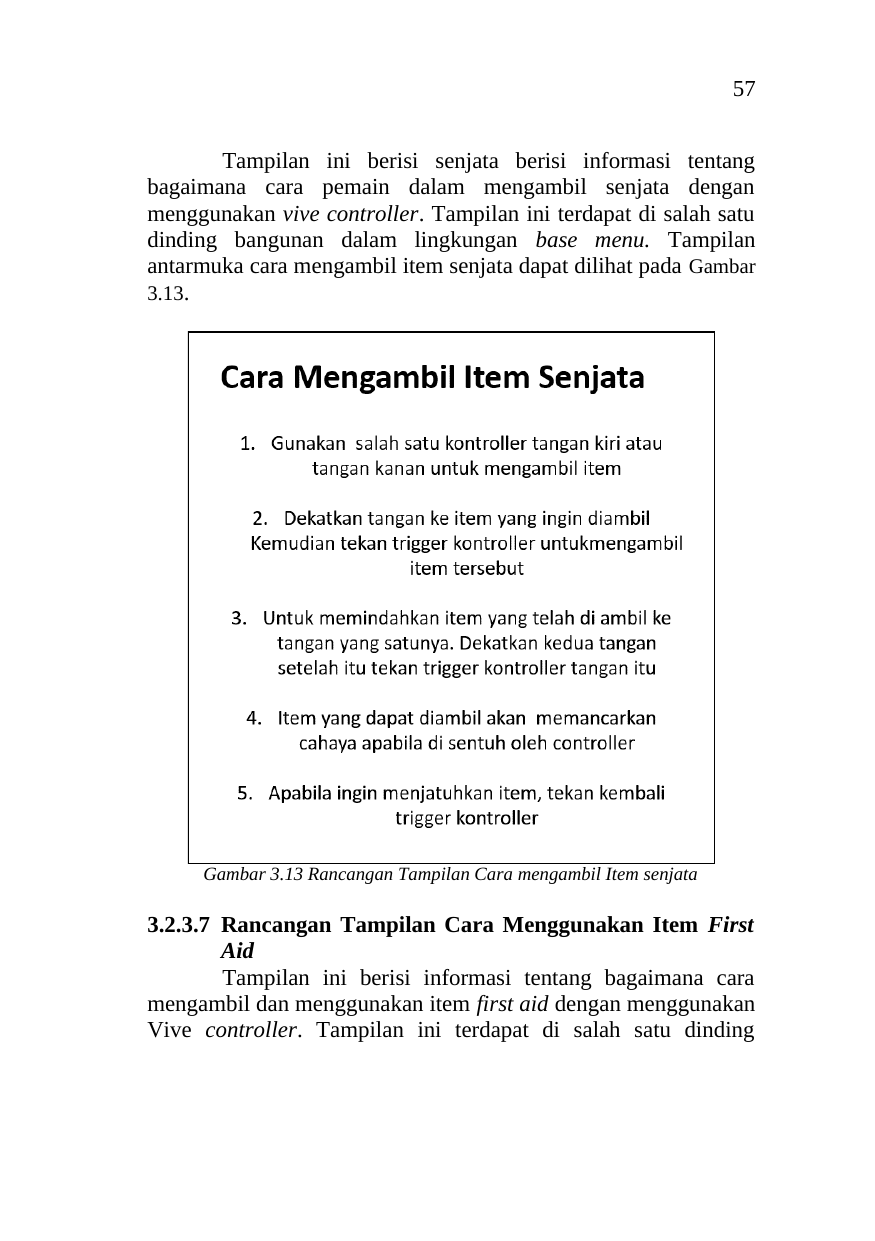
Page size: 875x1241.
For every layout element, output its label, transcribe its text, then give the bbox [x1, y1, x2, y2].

subtitle Rancangan Tampilan Cara Menggunakan Item First Aid [147, 911, 756, 964]
picture [187, 331, 715, 864]
